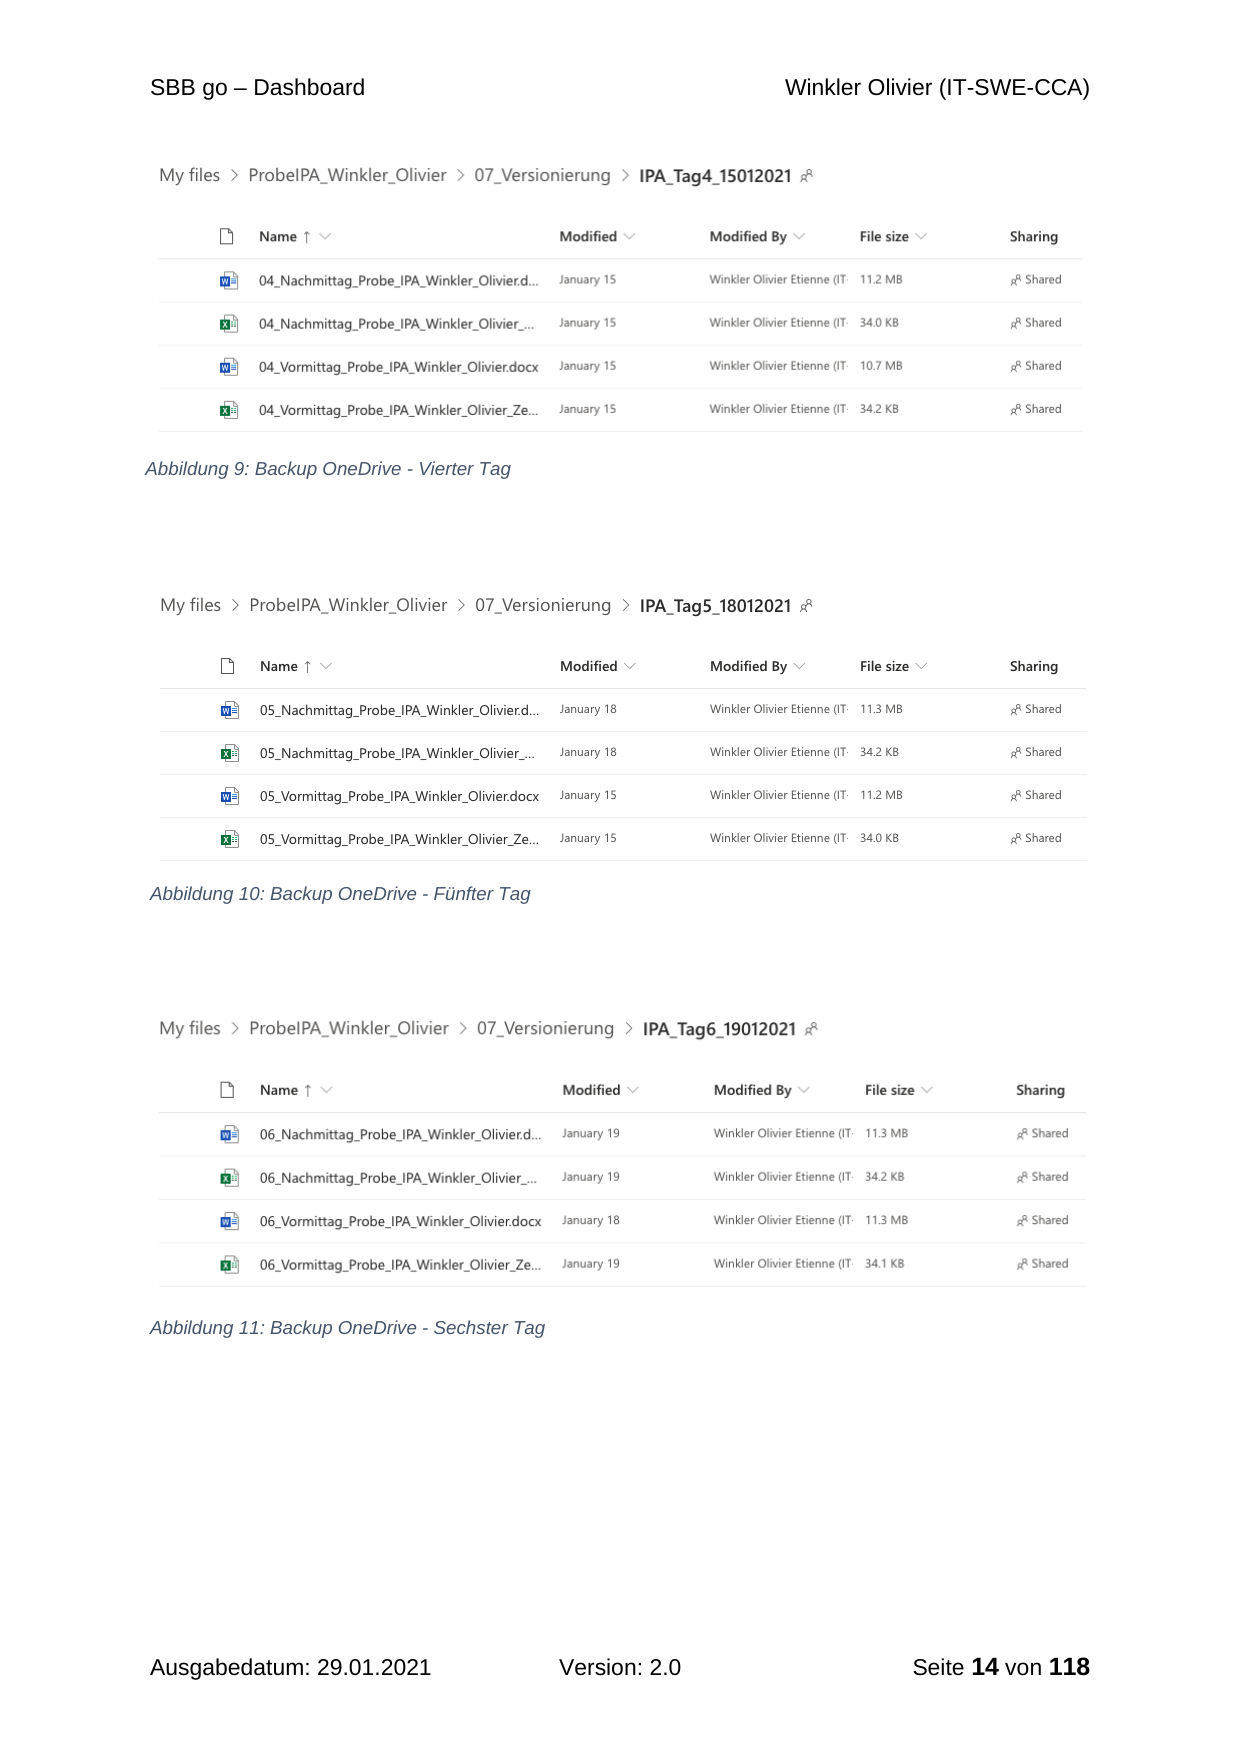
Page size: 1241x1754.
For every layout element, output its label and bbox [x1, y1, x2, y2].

picture [145, 150, 1082, 446]
picture [150, 1009, 1087, 1305]
picture [150, 587, 1087, 871]
